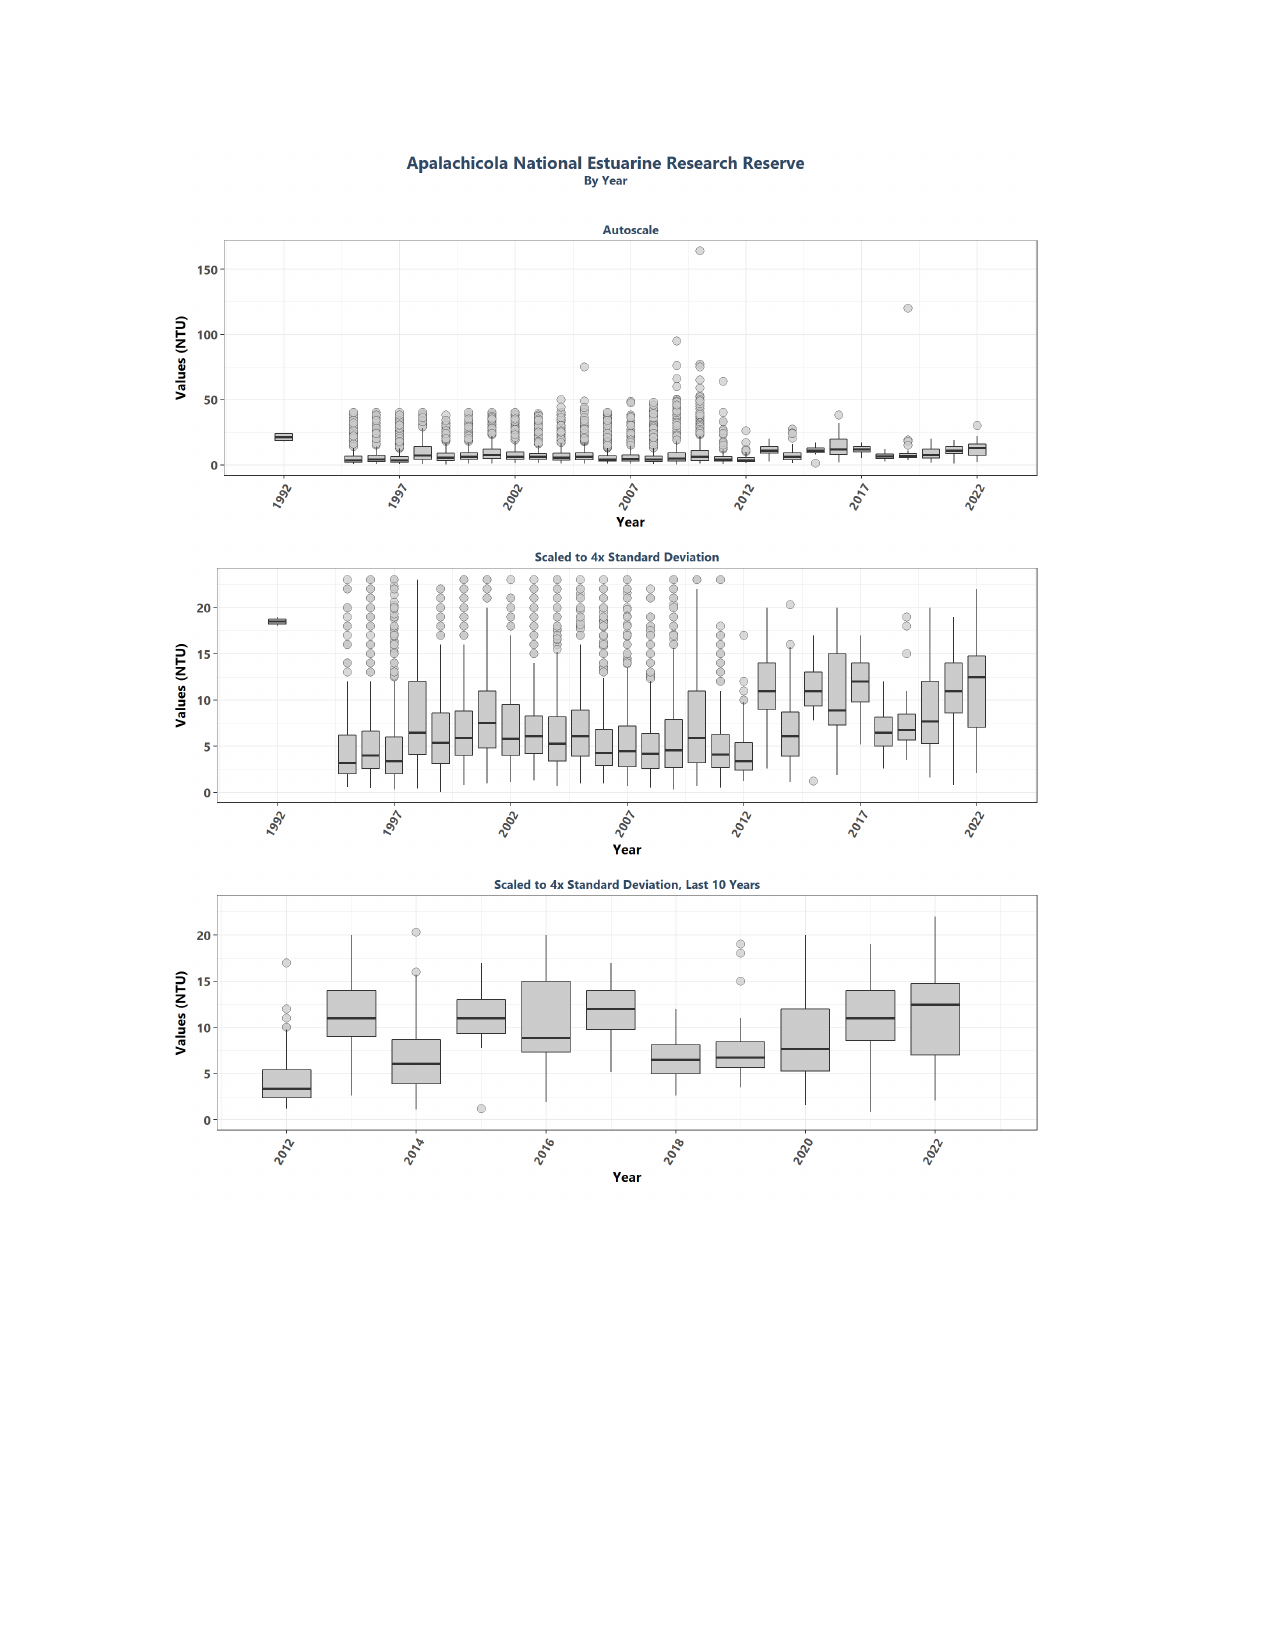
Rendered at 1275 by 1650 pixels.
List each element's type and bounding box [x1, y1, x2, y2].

picture [168, 150, 1044, 1200]
